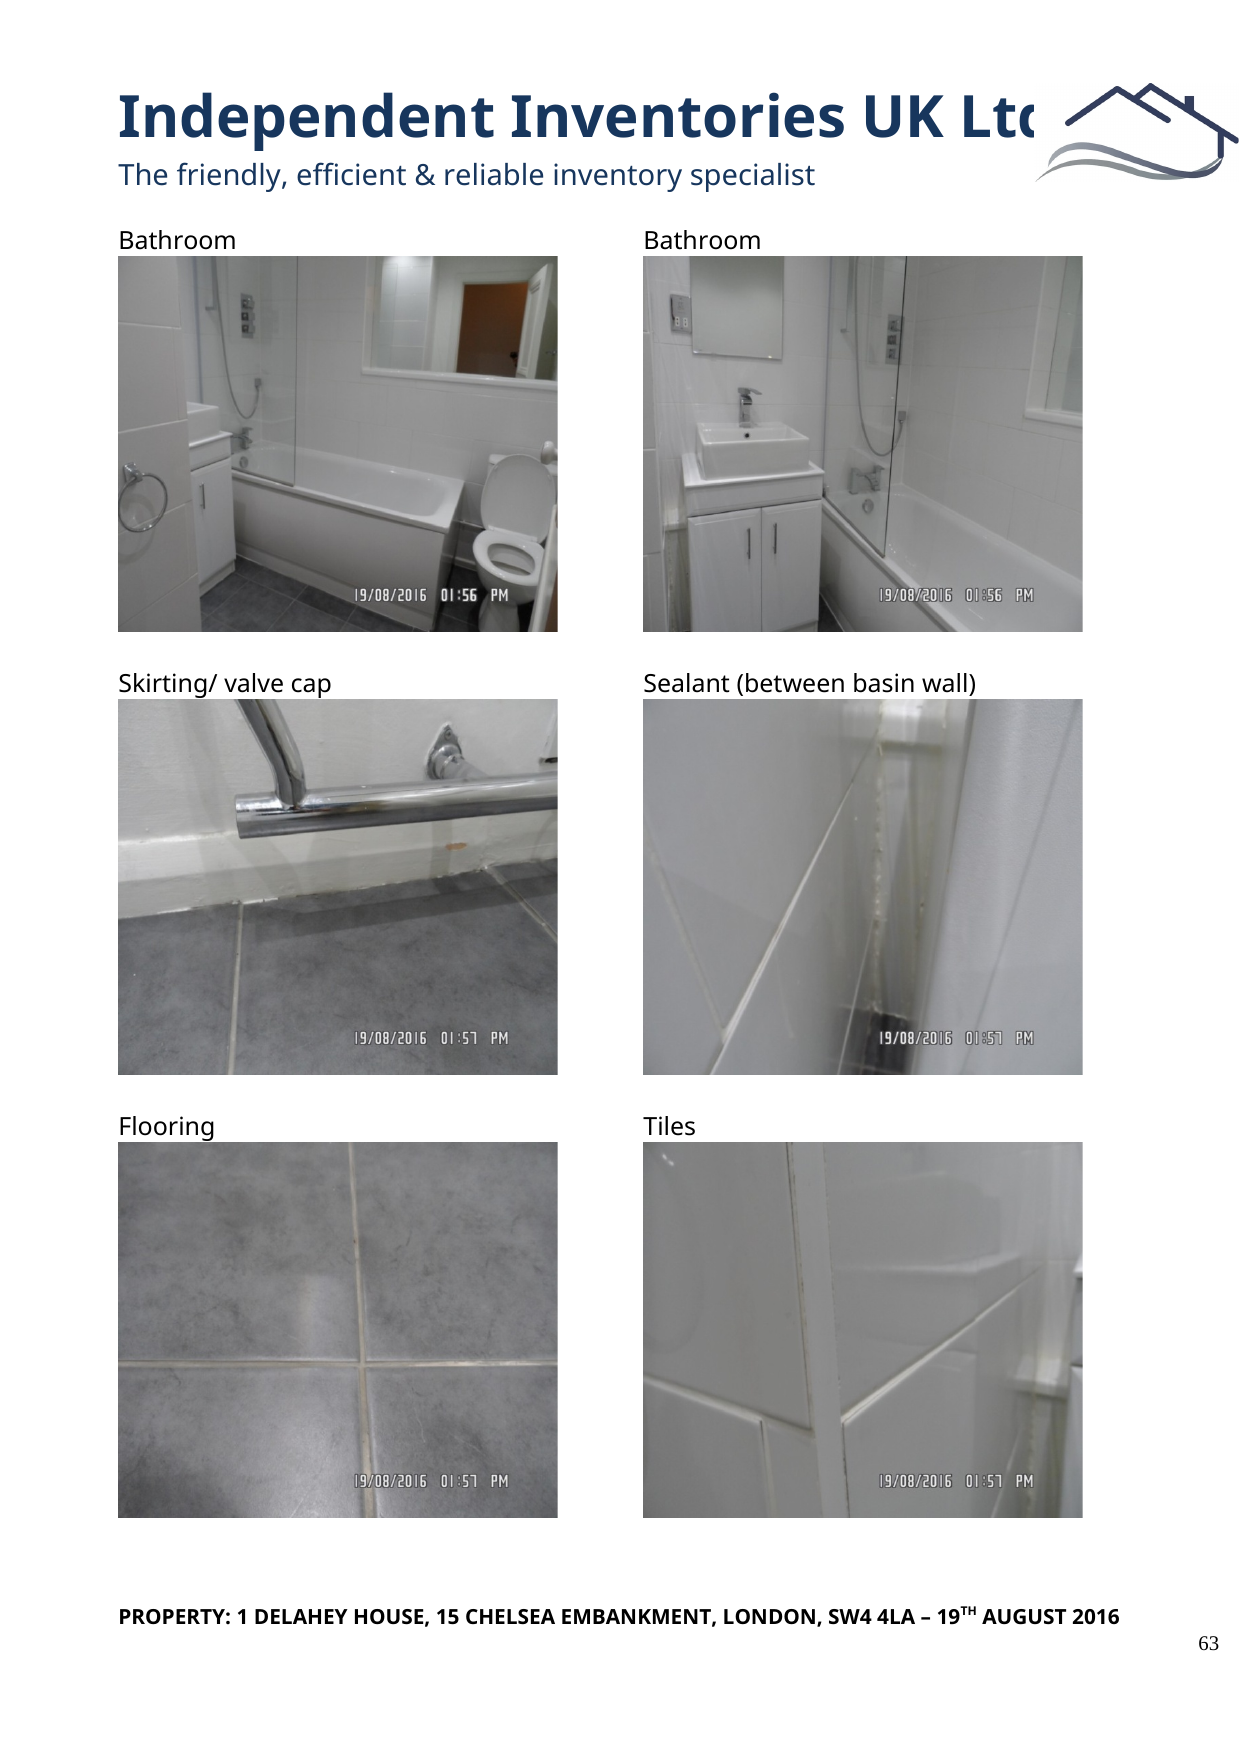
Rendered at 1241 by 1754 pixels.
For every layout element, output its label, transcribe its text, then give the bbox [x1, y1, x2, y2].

picture [643, 699, 1083, 1075]
picture [118, 699, 558, 1075]
picture [643, 1142, 1083, 1518]
text Skirting/ valve cap Sealant (between basin wall) [118, 666, 1219, 700]
text Bathroom Bathroom [118, 223, 1219, 257]
picture [118, 256, 558, 632]
picture [643, 256, 1083, 632]
text Flooring Tiles [118, 1109, 1219, 1143]
picture [118, 1142, 558, 1518]
picture [1034, 83, 1239, 181]
